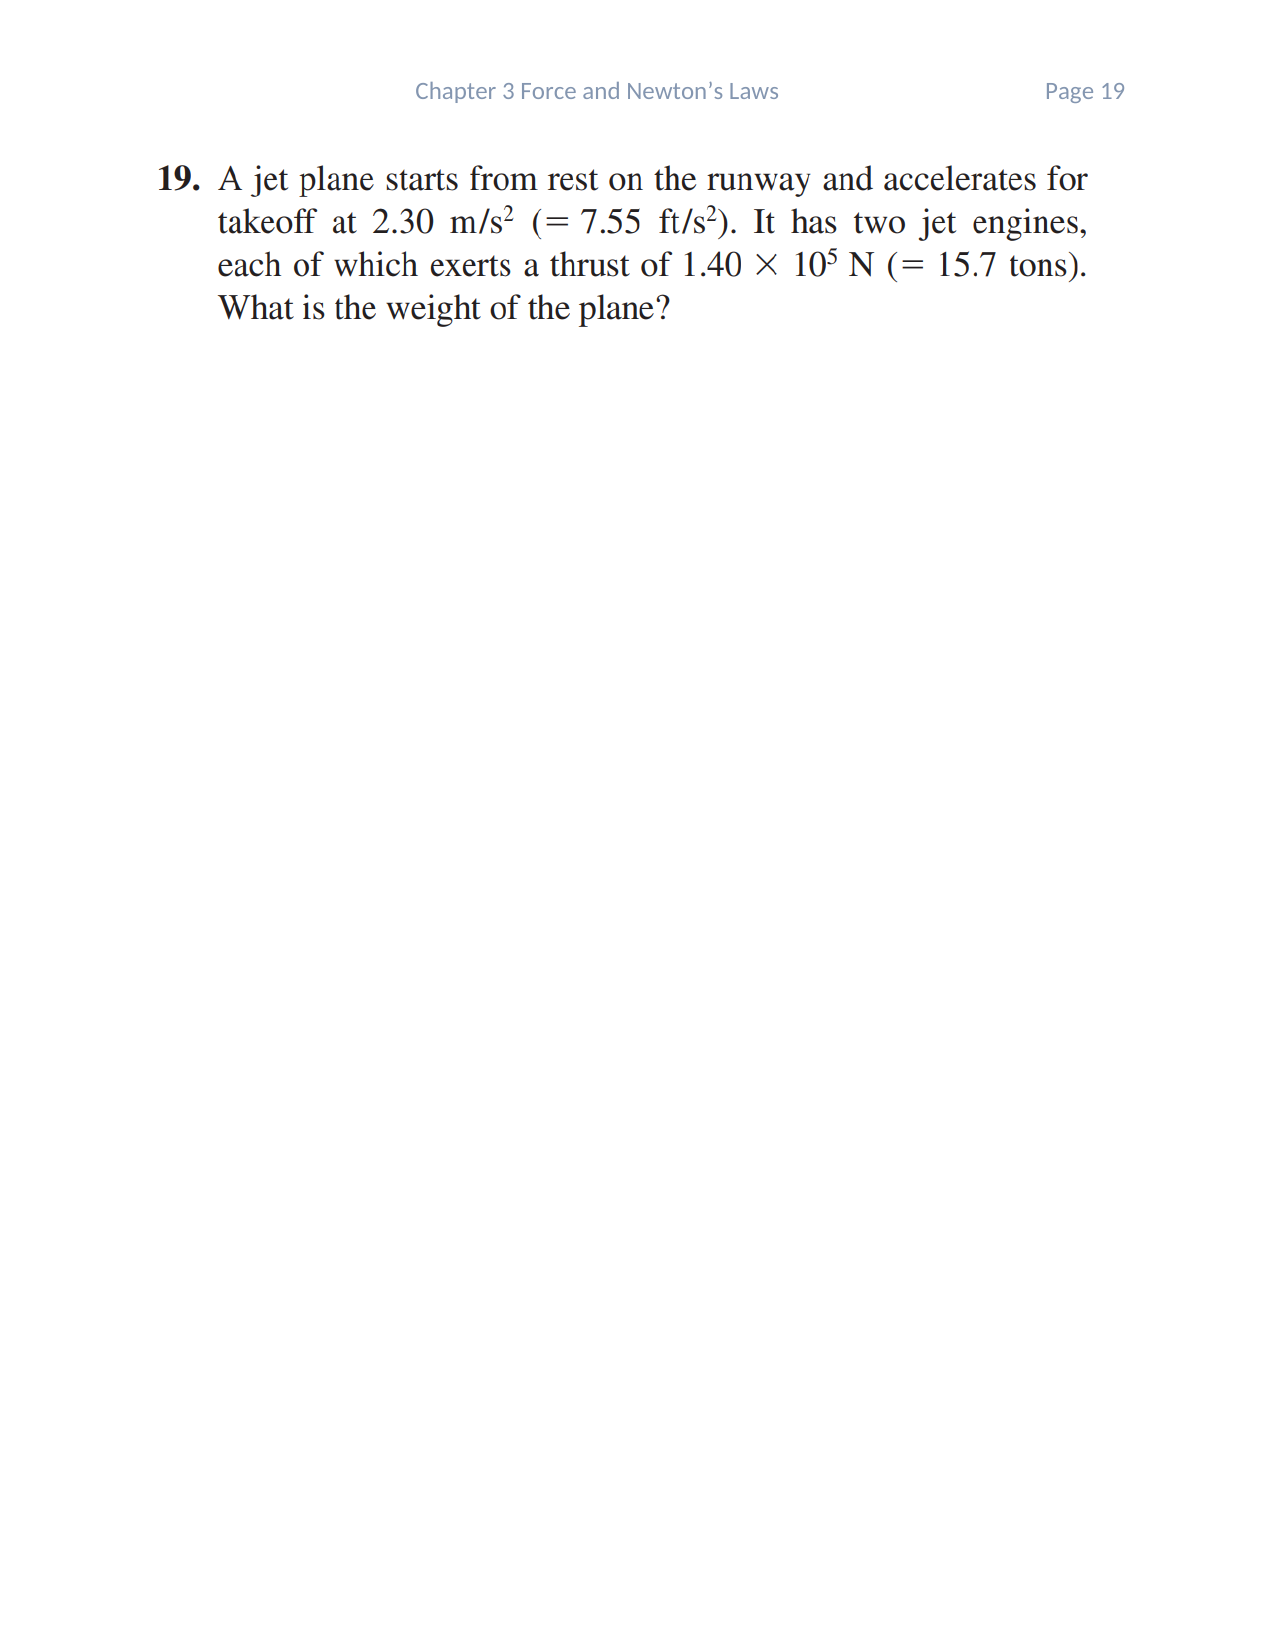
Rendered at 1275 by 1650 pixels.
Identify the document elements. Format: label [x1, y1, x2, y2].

picture [135, 150, 1110, 335]
